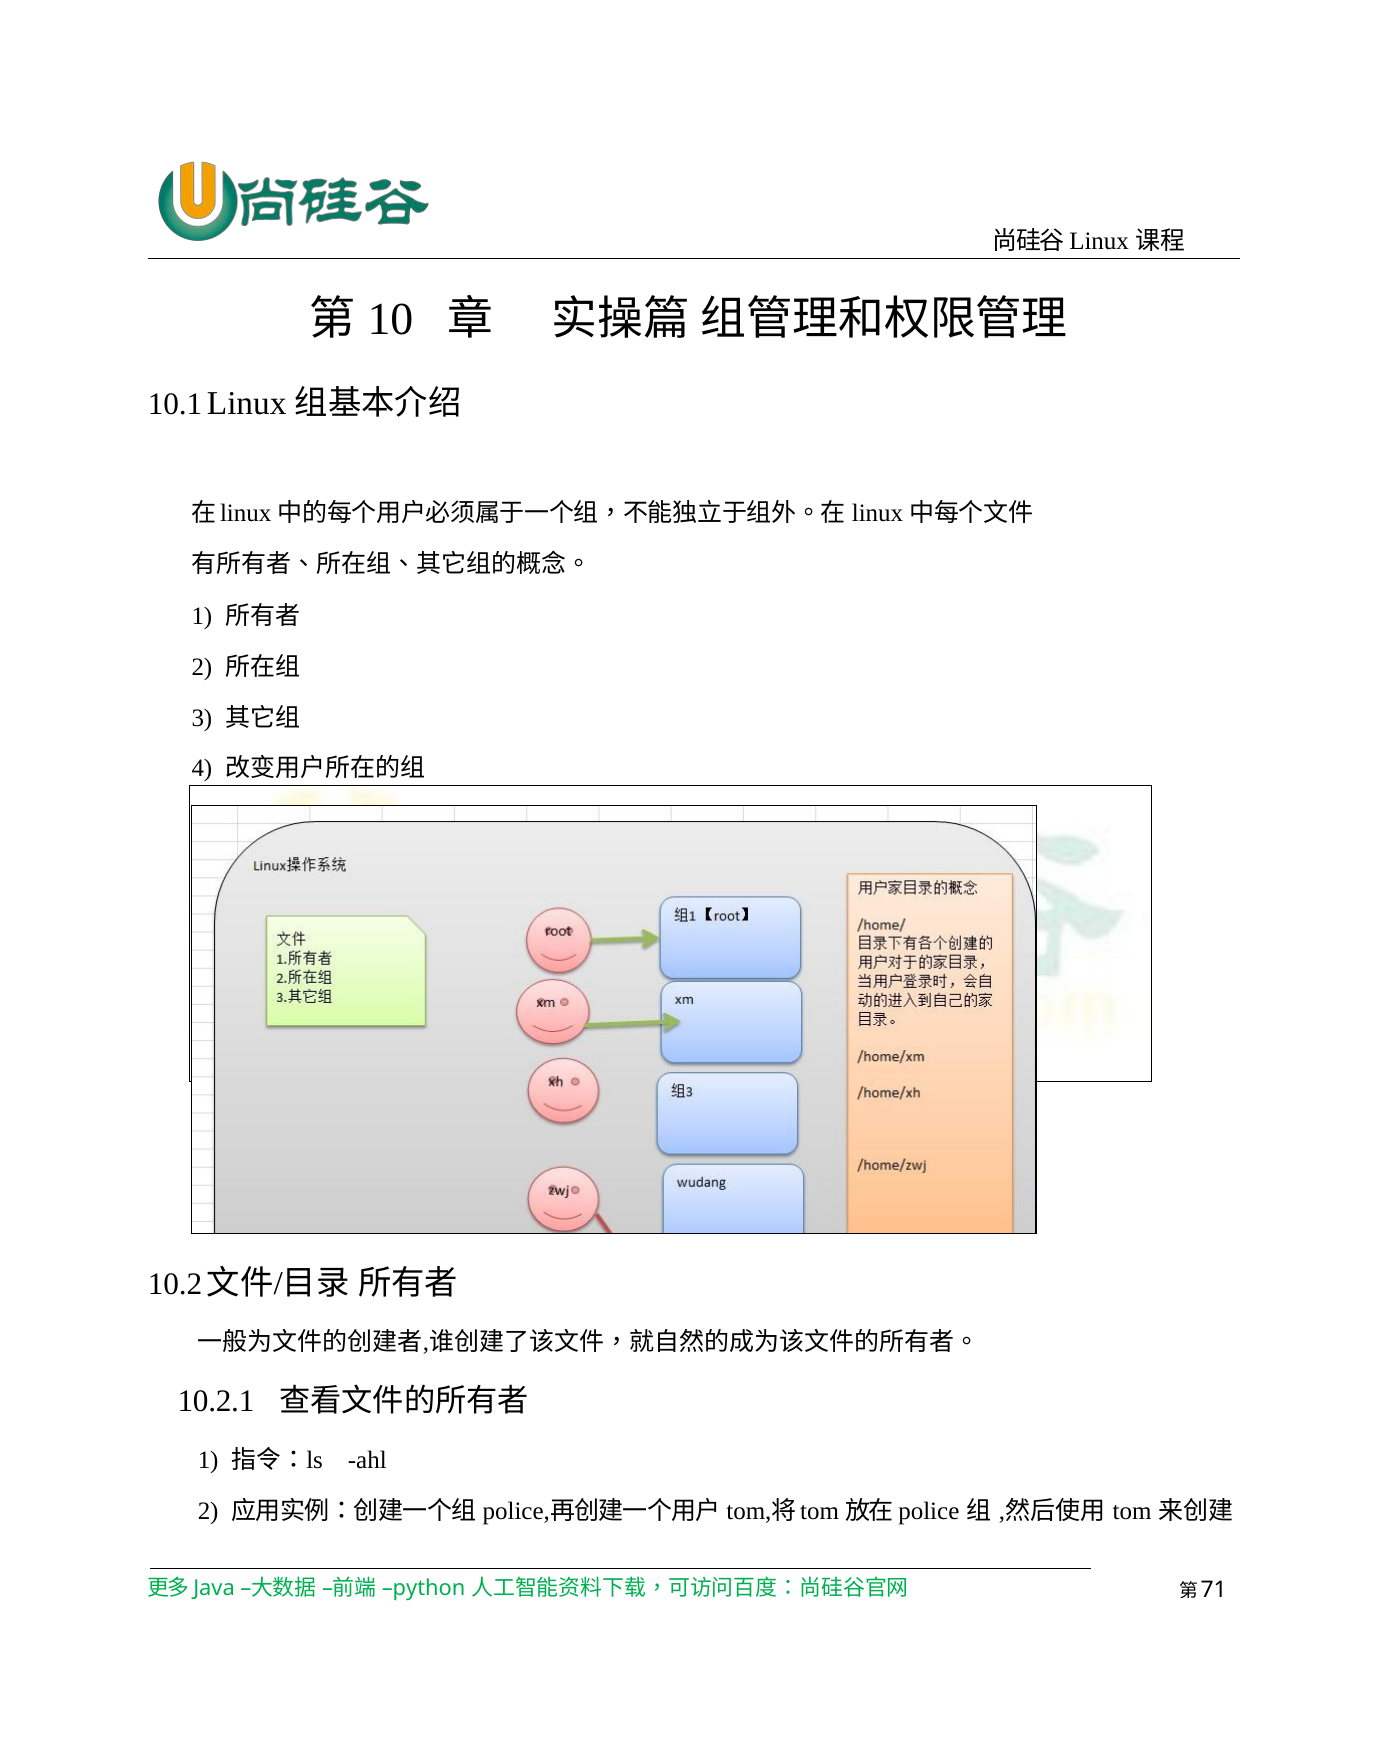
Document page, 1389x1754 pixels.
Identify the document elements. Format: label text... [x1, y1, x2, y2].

subtitle 查看文件的所有者 [177, 1378, 1338, 1421]
list 改变用户所在的组 [191, 750, 1338, 784]
list 所在组 [191, 648, 1338, 682]
text 一般为文件的创建者,谁创建了该文件，就自然的成为该文件的所有者。 [198, 1323, 1338, 1357]
list 所有者 [191, 598, 1338, 632]
subtitle 文件/目录 所有者 [148, 1259, 1338, 1304]
subtitle 第 10 章 实操篇 组管理和权限管理 [309, 286, 1338, 348]
picture [190, 786, 1151, 1081]
picture [192, 806, 1036, 1233]
list 指令：ls -ahl [198, 1442, 1338, 1476]
list 其它组 [191, 699, 1338, 733]
picture [147, 153, 436, 249]
text 在 linux 中的每个用户必须属于一个组，不能独立于组外。在 linux 中每个文件有所有者、所在组、其它组的概念。 [191, 495, 1045, 580]
subtitle Linux 组基本介绍 [148, 378, 1338, 424]
list 应用实例：创建一个组 police,再创建一个用户 tom,将 tom 放在 police 组 ,然后使用 tom 来创建一个文件 ok.txt，看看情况如何 [148, 1493, 1242, 1527]
